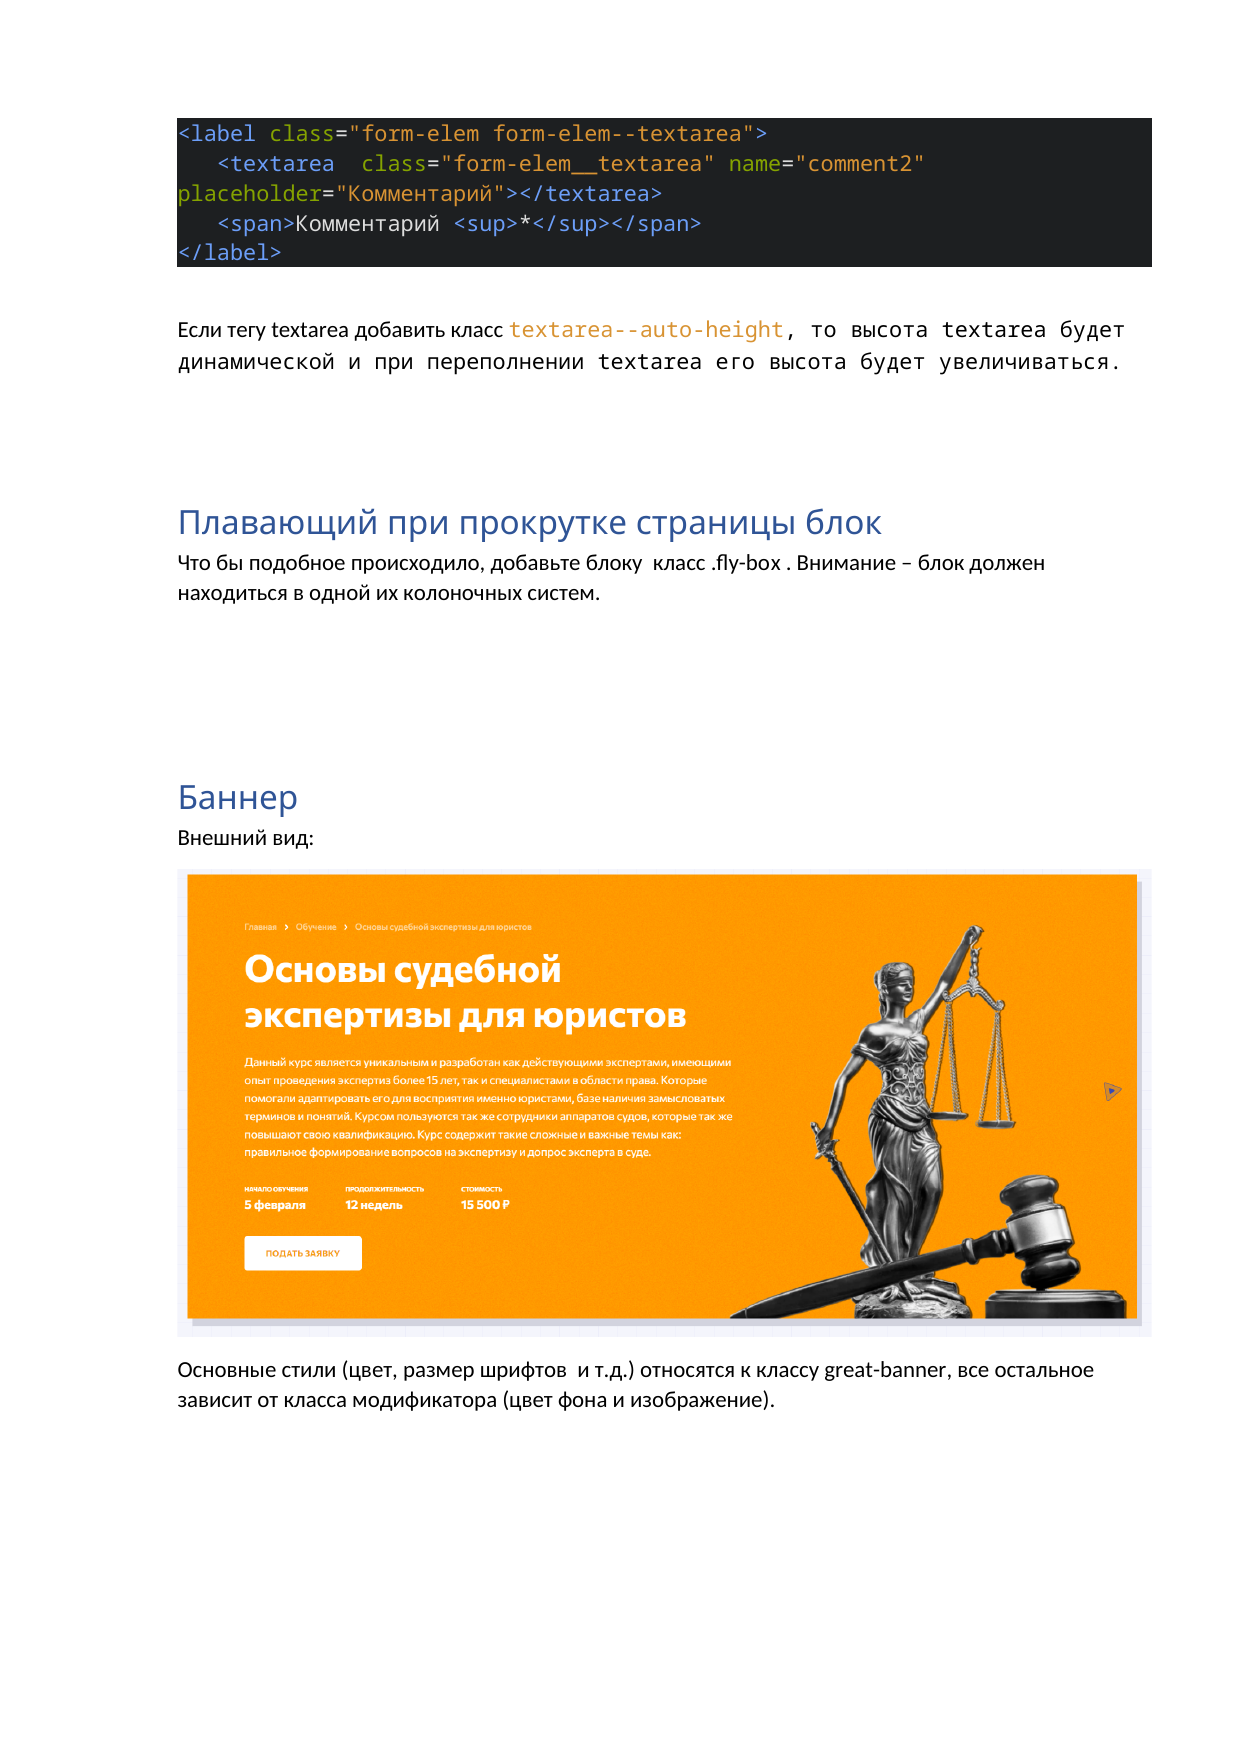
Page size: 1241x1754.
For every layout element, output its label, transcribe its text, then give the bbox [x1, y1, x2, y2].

text Если тегу textarea добавить класс textarea--auto-height, то высота textarea будет динамической и при переполнении textarea его высота будет увеличиваться. [177, 314, 1152, 376]
text <label class="form-elem form-elem--textarea"> [177, 118, 1152, 148]
text Основные стили (цвет, размер шрифтов и т.д.) относятся к классу great-banner, все остальное зависит от класса модификатора (цвет фона и изображение). [177, 1355, 1152, 1414]
subtitle Плавающий при прокрутке страницы блок [177, 499, 1152, 544]
text <textarea class="form-elem__textarea" name="comment2" placeholder="Комментарий"></textarea> [177, 148, 1152, 207]
picture [177, 869, 1152, 1337]
text Внешний вид: [177, 823, 1152, 851]
subtitle Баннер [177, 774, 1152, 819]
text <span>Комментарий <sup>*</sup></span> [177, 207, 1152, 237]
text </label> [177, 237, 1152, 267]
text Что бы подобное происходило, добавьте блоку класс .fly-box . Внимание – блок должен находиться в одной их колоночных систем. [177, 548, 1152, 606]
